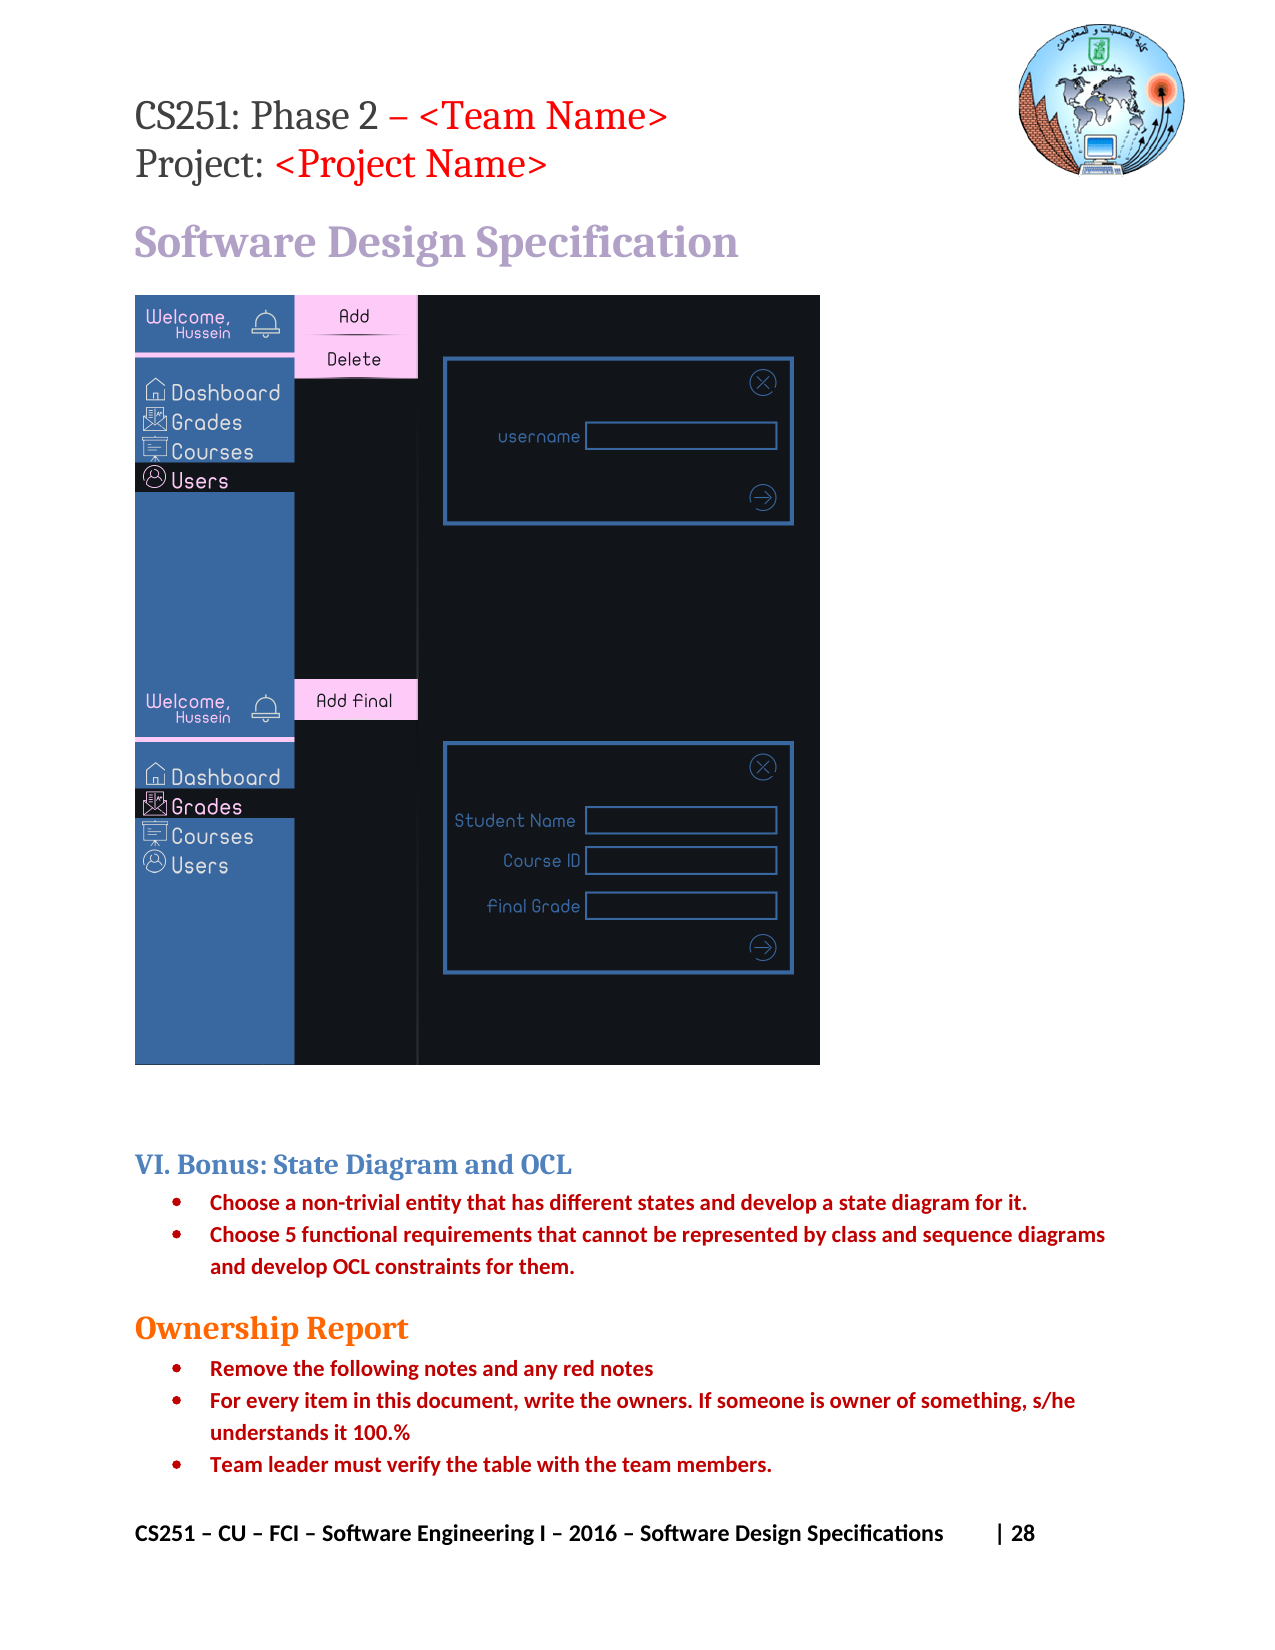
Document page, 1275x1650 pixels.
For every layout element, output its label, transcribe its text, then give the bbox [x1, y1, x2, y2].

list Remove the following notes and any red notes [172, 1354, 1140, 1382]
list Team leader must verify the table with the team members. [172, 1450, 1140, 1478]
list Choose 5 functional requirements that cannot be represented by class and sequence diagrams and develop OCL constraints for them. [172, 1220, 1140, 1280]
subtitle Ownership Report [135, 1309, 1140, 1348]
list For every item in this document, write the owners. If someone is owner of something, s/he understands it 100.% [172, 1386, 1140, 1446]
picture [1018, 24, 1186, 180]
picture [135, 295, 820, 1065]
list Choose a non-trivial entity that has different states and develop a state diagram for it. [172, 1188, 1140, 1216]
subtitle VI. Bonus: State Diagram and OCL [135, 1148, 1140, 1181]
